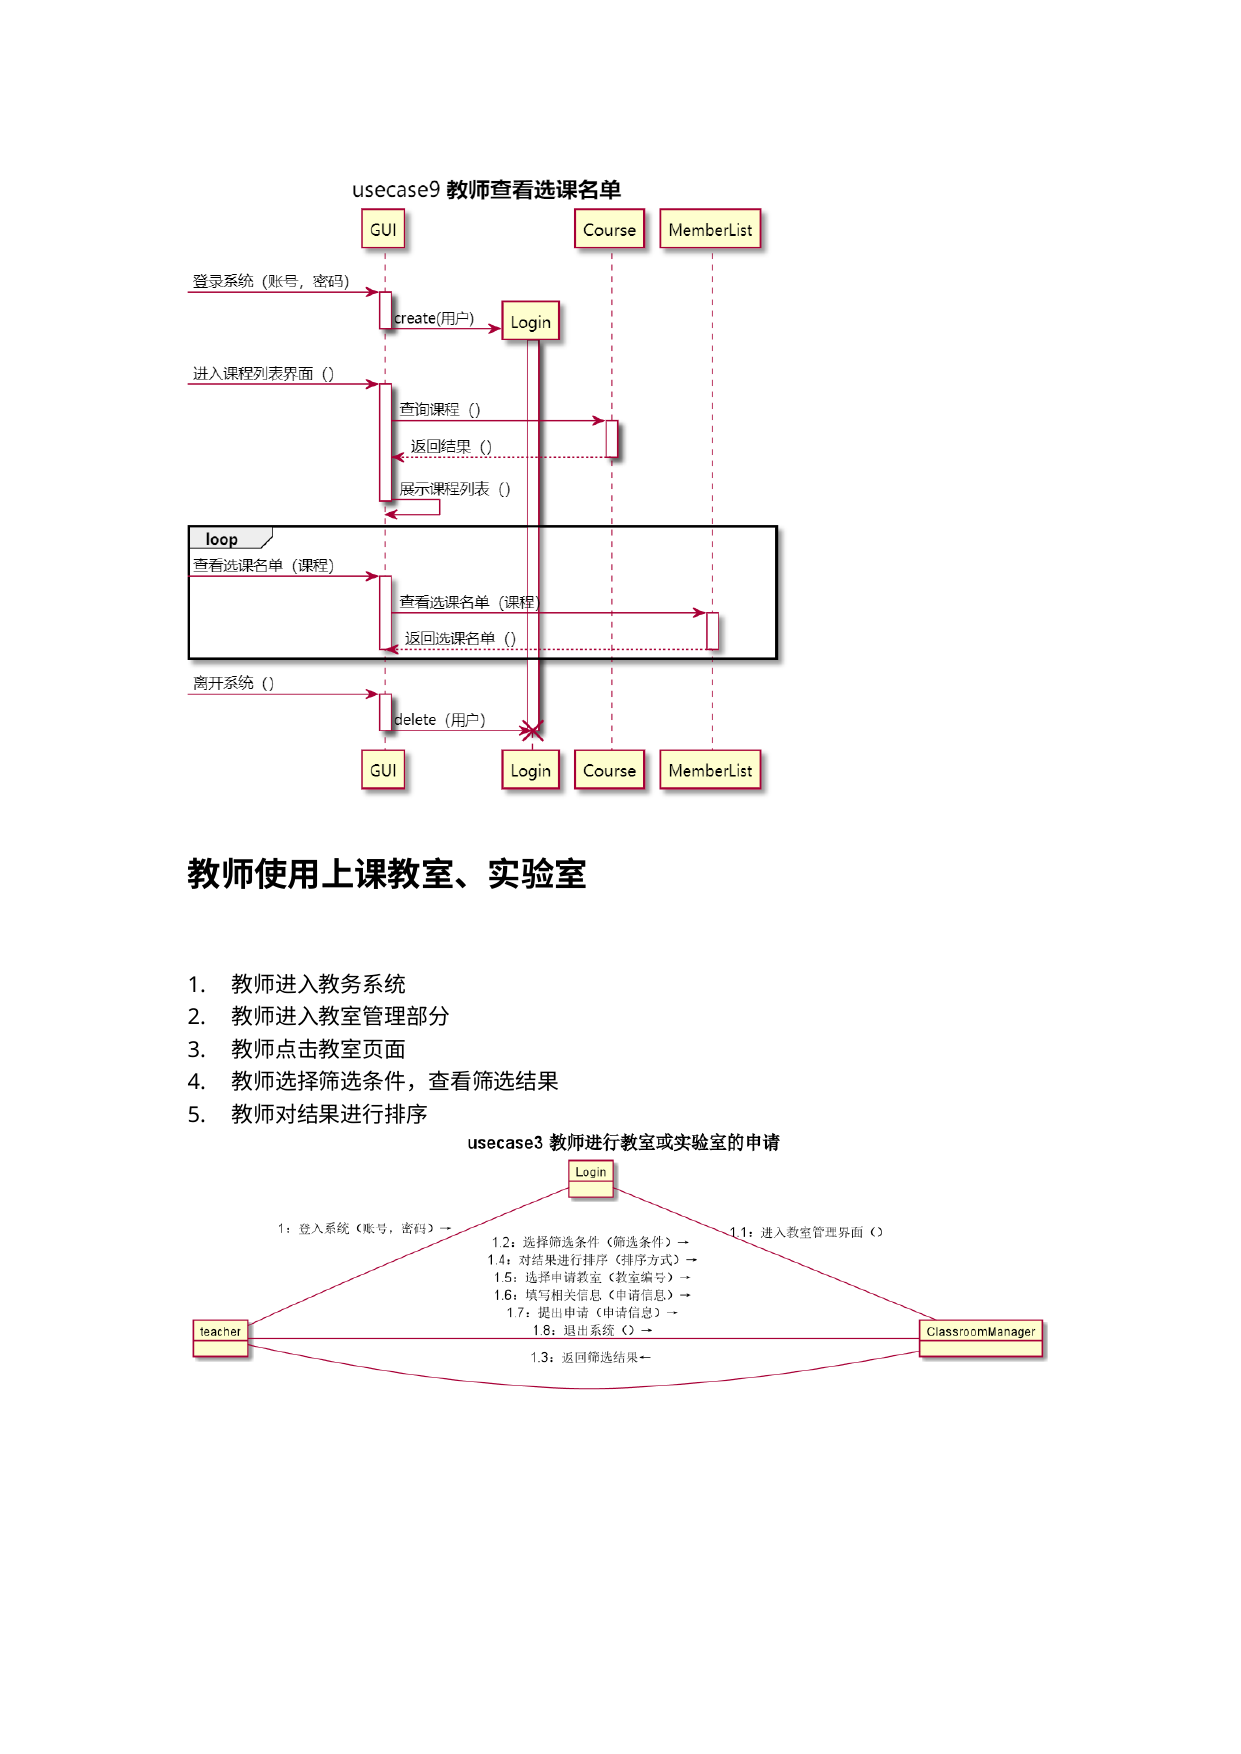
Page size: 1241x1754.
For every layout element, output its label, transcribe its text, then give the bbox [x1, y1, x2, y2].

text 1. 教师进入教务系统 [187, 966, 1053, 999]
text 2. 教师进入教室管理部分 [187, 999, 1053, 1031]
picture [187, 162, 788, 800]
text 4. 教师选择筛选条件，查看筛选结果 [187, 1064, 1053, 1096]
text 教师使用上课教室、实验室 [187, 839, 1053, 904]
text 3. 教师点击教室页面 [187, 1031, 1053, 1064]
picture [187, 1128, 1051, 1401]
text 5. 教师对结果进行排序 [187, 1096, 1053, 1129]
